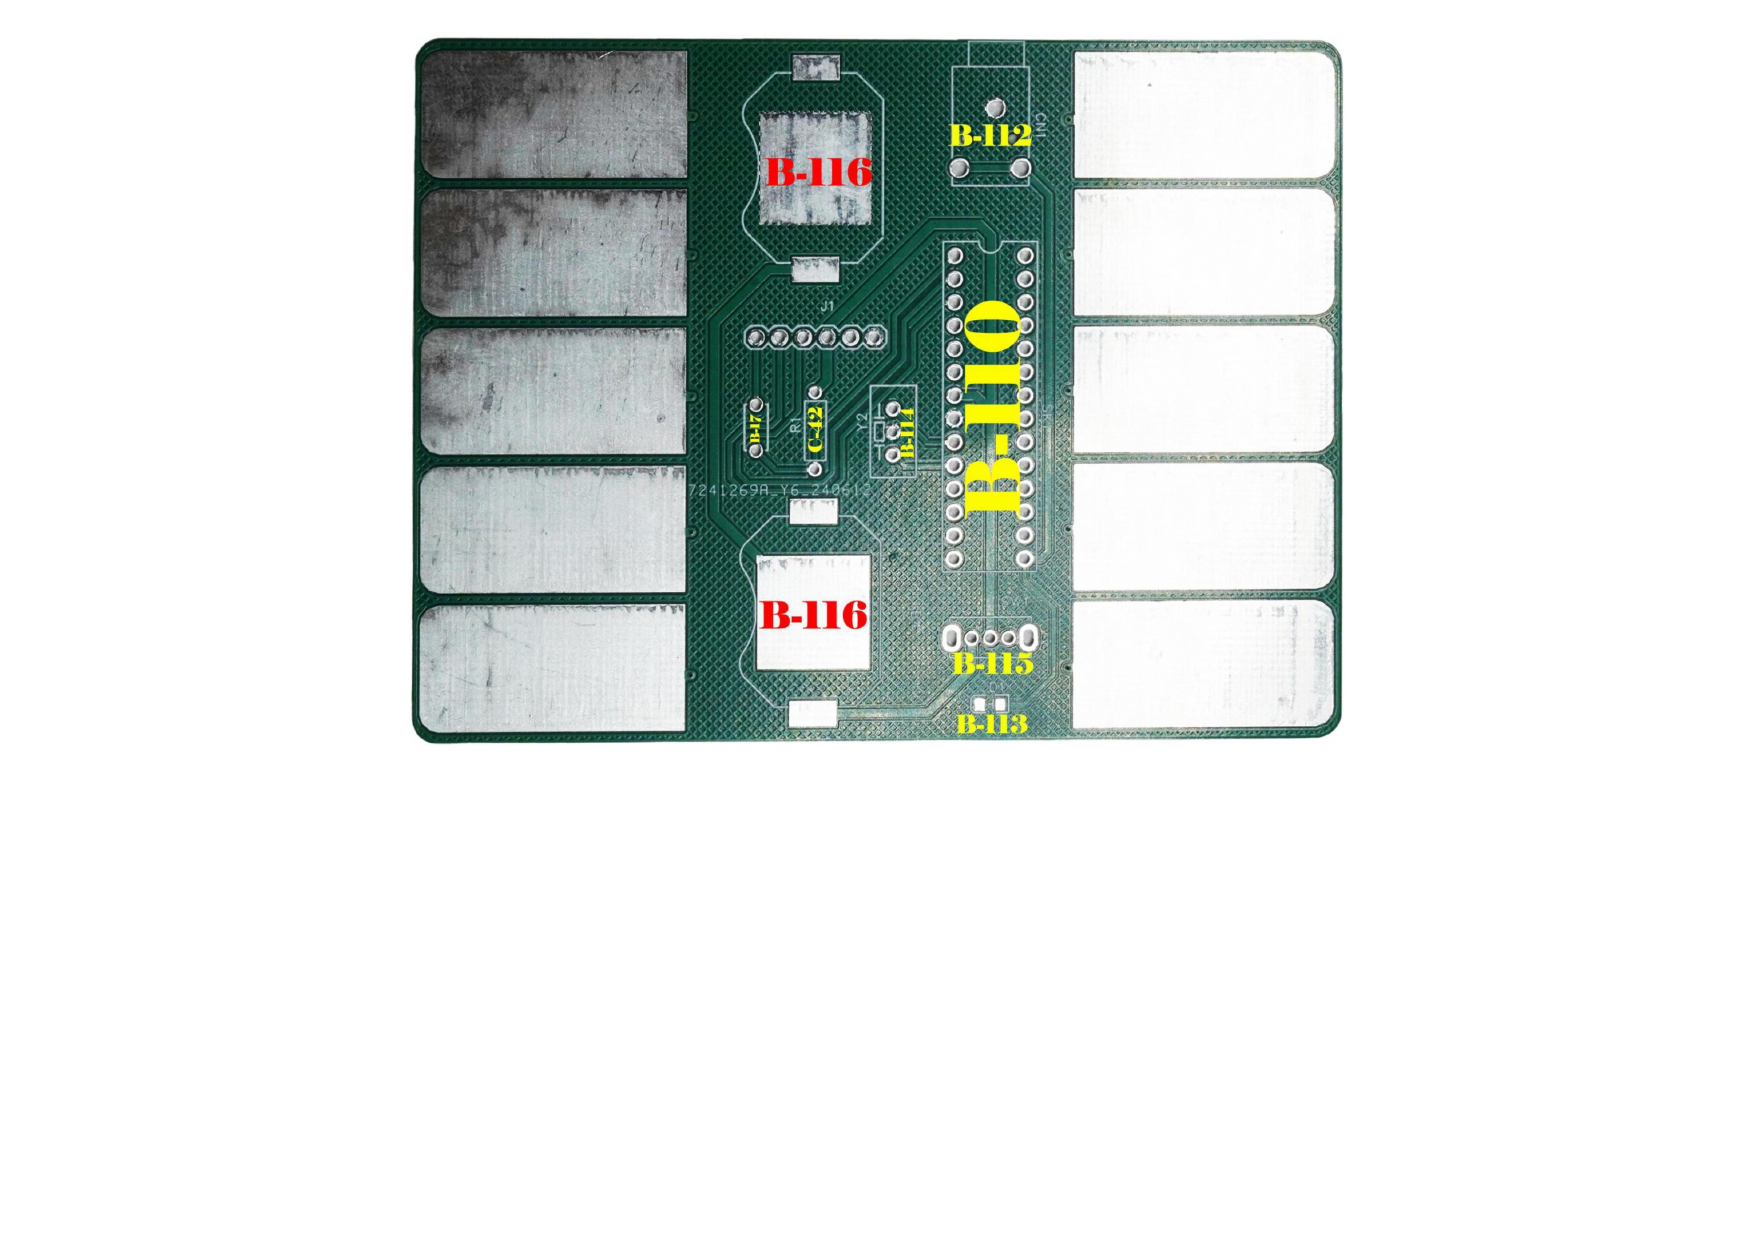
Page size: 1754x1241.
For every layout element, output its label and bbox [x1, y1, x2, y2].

picture [409, 35, 1345, 746]
